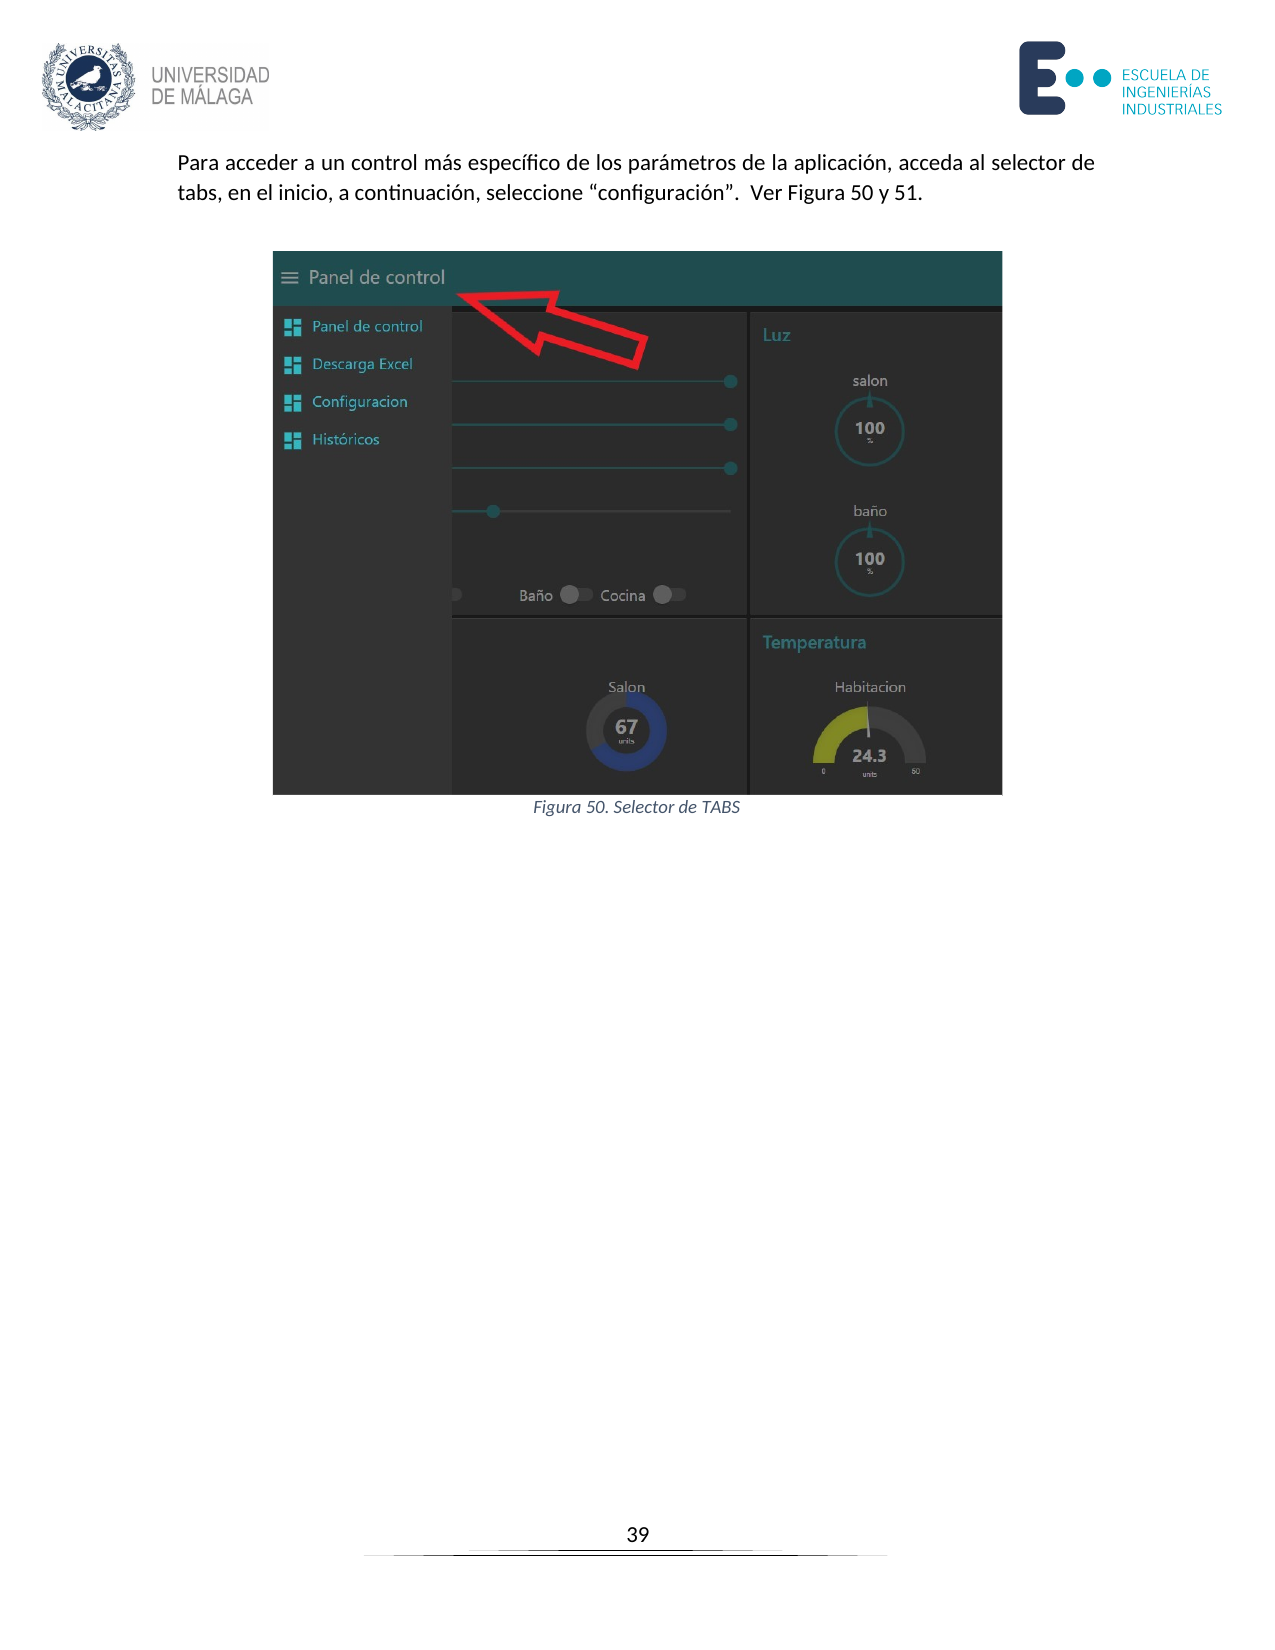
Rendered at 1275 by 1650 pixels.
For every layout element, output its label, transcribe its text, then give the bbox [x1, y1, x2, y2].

picture [999, 21, 1242, 135]
picture [272, 251, 1003, 794]
text Para acceder a un control más específico de los parámetros de la aplicación, acceda al selector de tabs, en el inicio, a continuación, seleccione “configuración”. Ver Figura 50 y 51. [177, 148, 1098, 206]
picture [41, 43, 269, 131]
